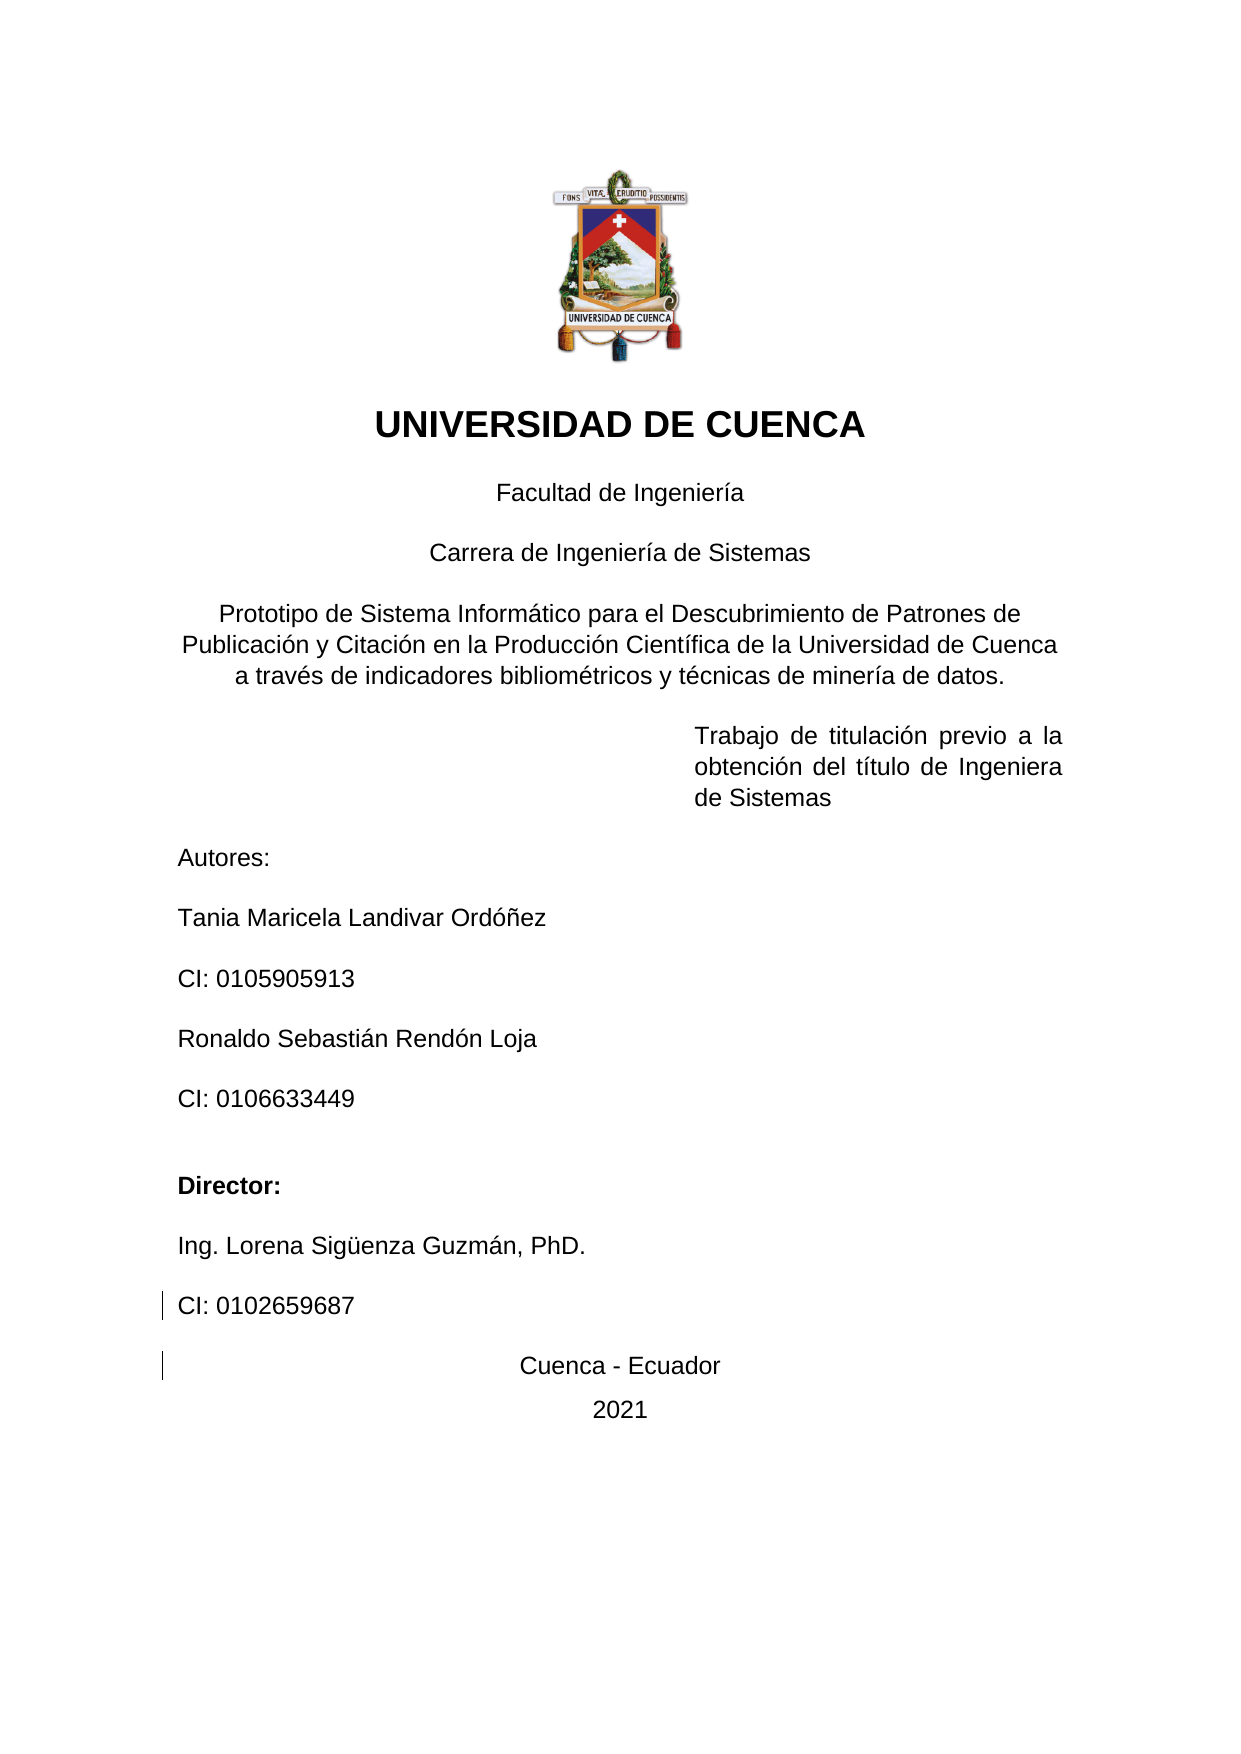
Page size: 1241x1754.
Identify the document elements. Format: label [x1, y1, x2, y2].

picture [540, 160, 700, 371]
